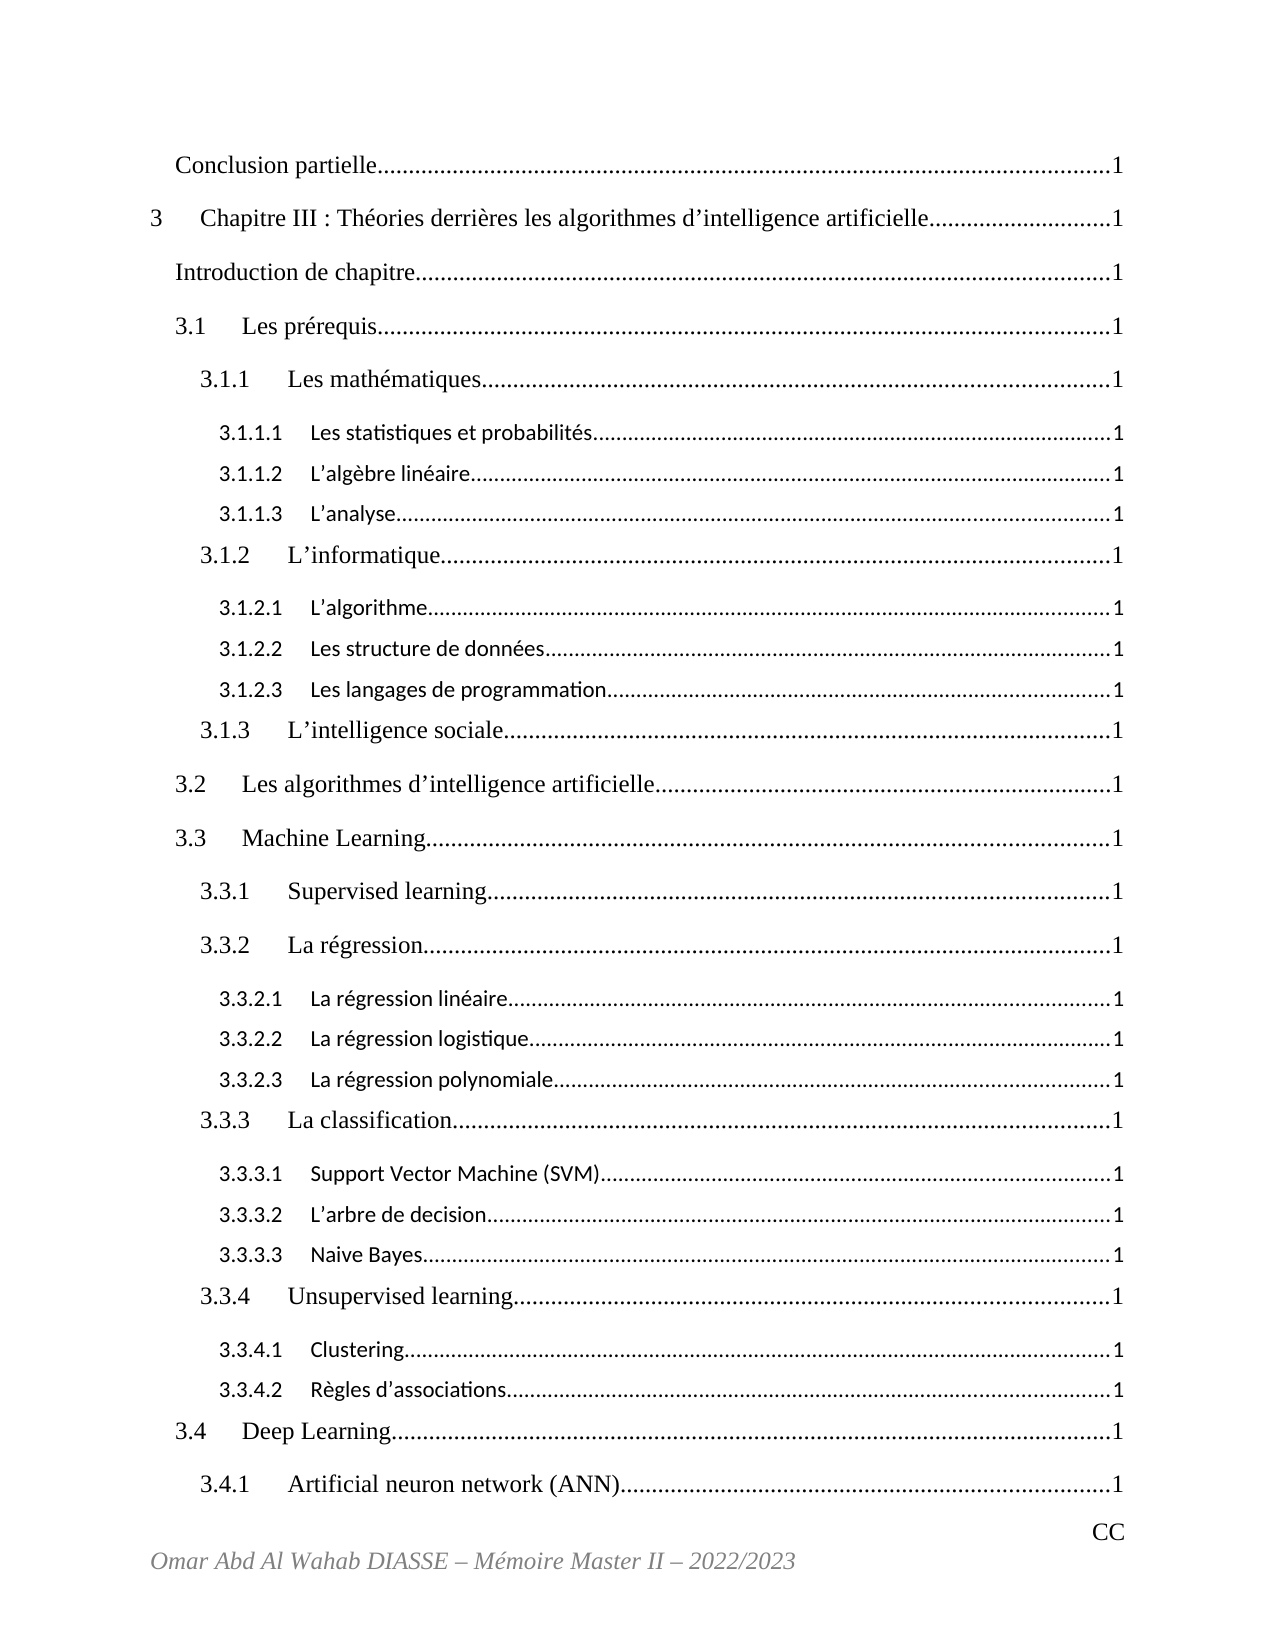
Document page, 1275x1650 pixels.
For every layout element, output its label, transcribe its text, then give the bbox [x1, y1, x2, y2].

text 3.3.1 Supervised learning 1 [200, 876, 1125, 905]
text 3.3.2.3 La régression polynomiale 1 [219, 1065, 1125, 1093]
text 3 Chapitre III : Théories derrières les algorithmes d’intelligence artificielle 1 [150, 203, 1125, 232]
text Conclusion partielle 1 [175, 150, 1125, 179]
text 3.3.4.1 Clustering 1 [219, 1335, 1125, 1363]
text 3.3.3.3 Naive Bayes 1 [219, 1240, 1125, 1268]
text 3.3.3.1 Support Vector Machine (SVM) 1 [219, 1159, 1125, 1187]
text Introduction de chapitre 1 [175, 257, 1125, 286]
text 3.1 Les prérequis 1 [175, 311, 1125, 339]
text 3.1.2 L’informatique 1 [200, 540, 1125, 569]
text 3.1.2.3 Les langages de programmation 1 [219, 675, 1125, 703]
text 3.3.4 Unsupervised learning 1 [200, 1281, 1125, 1310]
text 3.1.1 Les mathématiques 1 [200, 364, 1125, 393]
text 3.3.2.2 La régression logistique 1 [219, 1024, 1125, 1052]
text 3.1.1.2 L’algèbre linéaire 1 [219, 459, 1125, 487]
text 3.4 Deep Learning 1 [175, 1416, 1125, 1445]
text 3.1.1.1 Les statistiques et probabilités 1 [219, 418, 1125, 446]
text 3.1.3 L’intelligence sociale 1 [200, 715, 1125, 744]
text 3.3.4.2 Règles d’associations 1 [219, 1375, 1125, 1403]
text 3.3.2.1 La régression linéaire 1 [219, 984, 1125, 1012]
text 3.2 Les algorithmes d’intelligence artificielle 1 [175, 769, 1125, 798]
text 3.1.2.2 Les structure de données 1 [219, 634, 1125, 662]
text 3.1.1.3 L’analyse 1 [219, 499, 1125, 527]
text 3.4.1 Artificial neuron network (ANN) 1 [200, 1469, 1125, 1498]
text 3.3 Machine Learning 1 [175, 823, 1125, 851]
text 3.3.2 La régression 1 [200, 930, 1125, 959]
text 3.3.3.2 L’arbre de decision 1 [219, 1200, 1125, 1228]
text 3.1.2.1 L’algorithme 1 [219, 593, 1125, 622]
text 3.3.3 La classification 1 [200, 1106, 1125, 1134]
